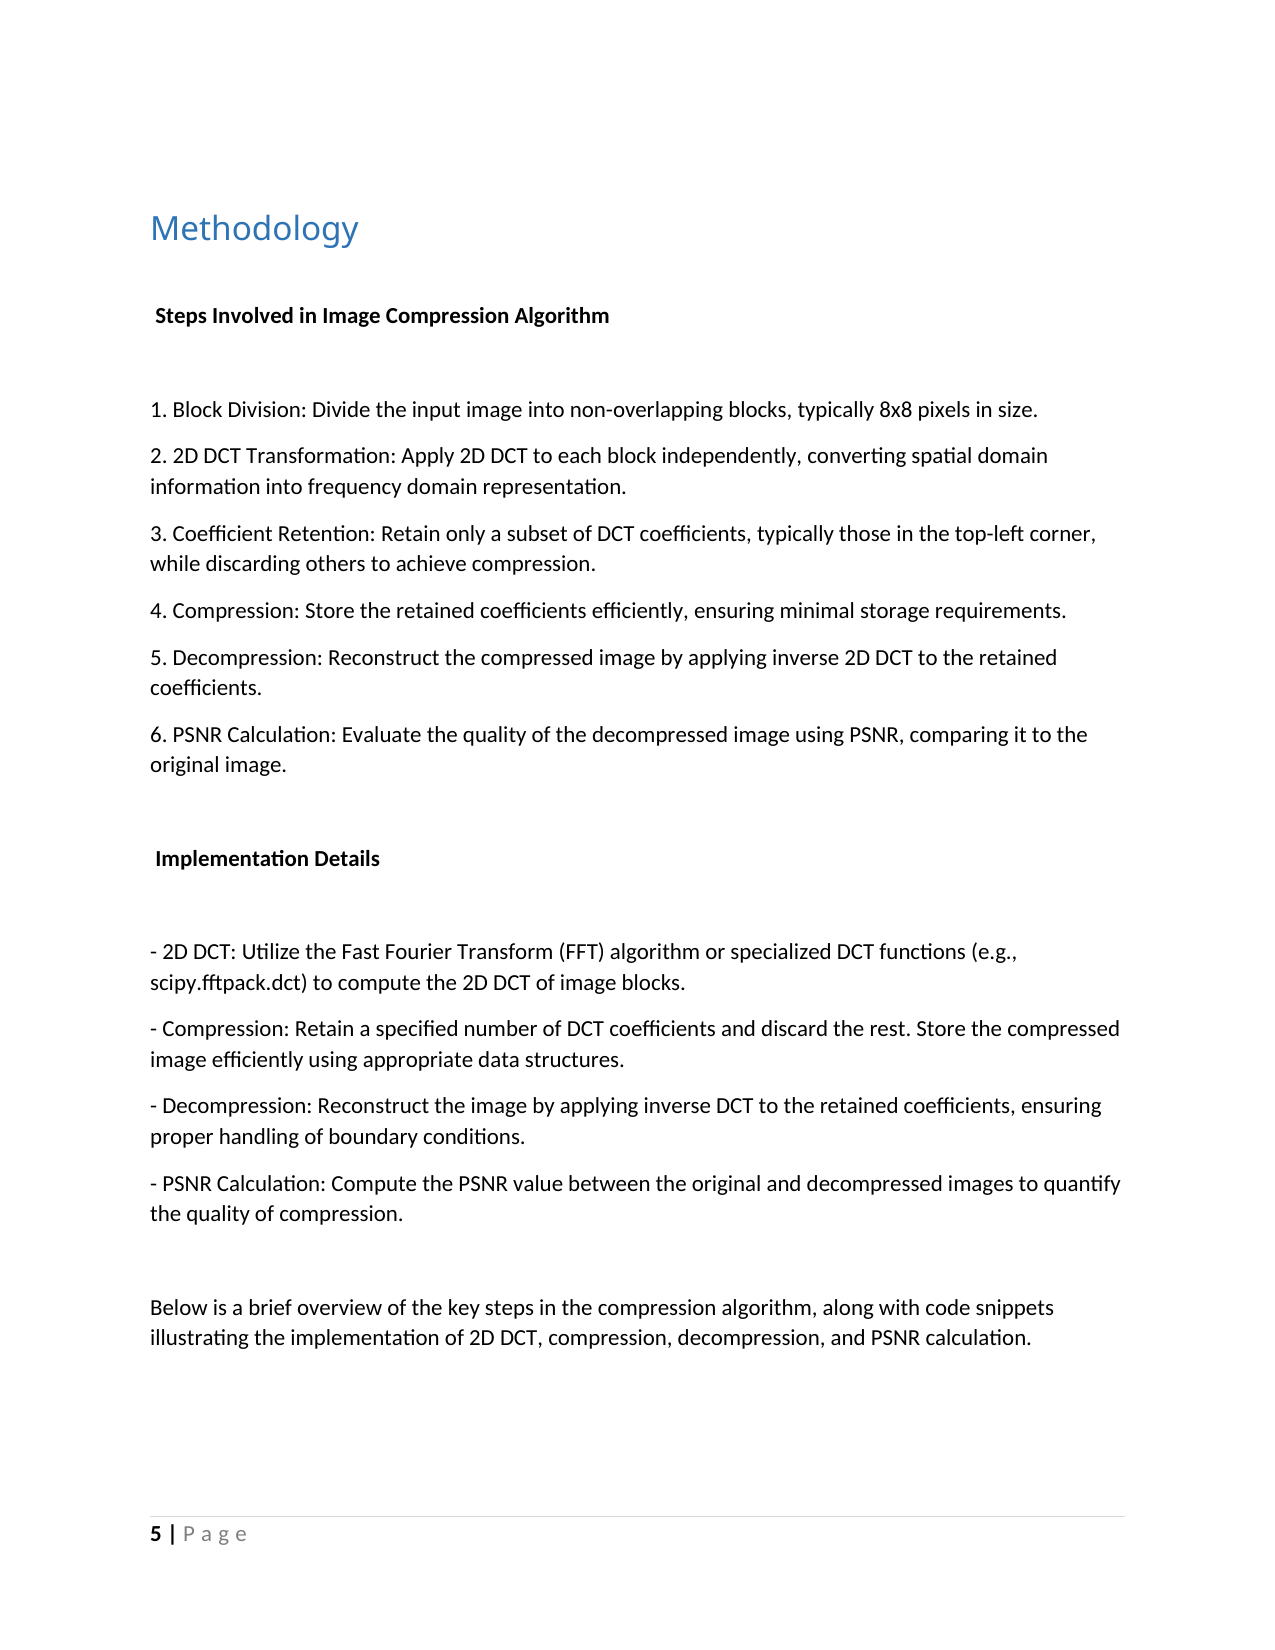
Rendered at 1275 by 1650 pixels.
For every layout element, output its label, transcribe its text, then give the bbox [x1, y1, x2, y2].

text - PSNR Calculation: Compute the PSNR value between the original and decompressed images to quantify the quality of compression. [150, 1169, 1125, 1227]
text - Decompression: Reconstruct the image by applying inverse DCT to the retained coefficients, ensuring proper handling of boundary conditions. [150, 1092, 1125, 1150]
text Steps Involved in Image Compression Algorithm [150, 301, 1125, 329]
text 3. Coefficient Retention: Retain only a subset of DCT coefficients, typically those in the top-left corner, while discarding others to achieve compression. [150, 519, 1125, 577]
text - Compression: Retain a specified number of DCT coefficients and discard the rest. Store the compressed image efficiently using appropriate data structures. [150, 1014, 1125, 1073]
subtitle Methodology [150, 205, 1125, 251]
text - 2D DCT: Utilize the Fast Fourier Transform (FFT) algorithm or specialized DCT functions (e.g., scipy.fftpack.dct) to compute the 2D DCT of image blocks. [150, 937, 1125, 996]
text 1. Block Division: Divide the input image into non-overlapping blocks, typically 8x8 pixels in size. [150, 395, 1125, 423]
text 6. PSNR Calculation: Evaluate the quality of the decompressed image using PSNR, comparing it to the original image. [150, 720, 1125, 778]
text 4. Compression: Store the retained coefficients efficiently, ensuring minimal storage requirements. [150, 596, 1125, 624]
text 5. Decompression: Reconstruct the compressed image by applying inverse 2D DCT to the retained coefficients. [150, 643, 1125, 701]
text Below is a brief overview of the key steps in the compression algorithm, along with code snippets illustrating the implementation of 2D DCT, compression, decompression, and PSNR calculation. [150, 1293, 1125, 1351]
text Implementation Details [150, 844, 1125, 872]
text 2. 2D DCT Transformation: Apply 2D DCT to each block independently, converting spatial domain information into frequency domain representation. [150, 442, 1125, 500]
